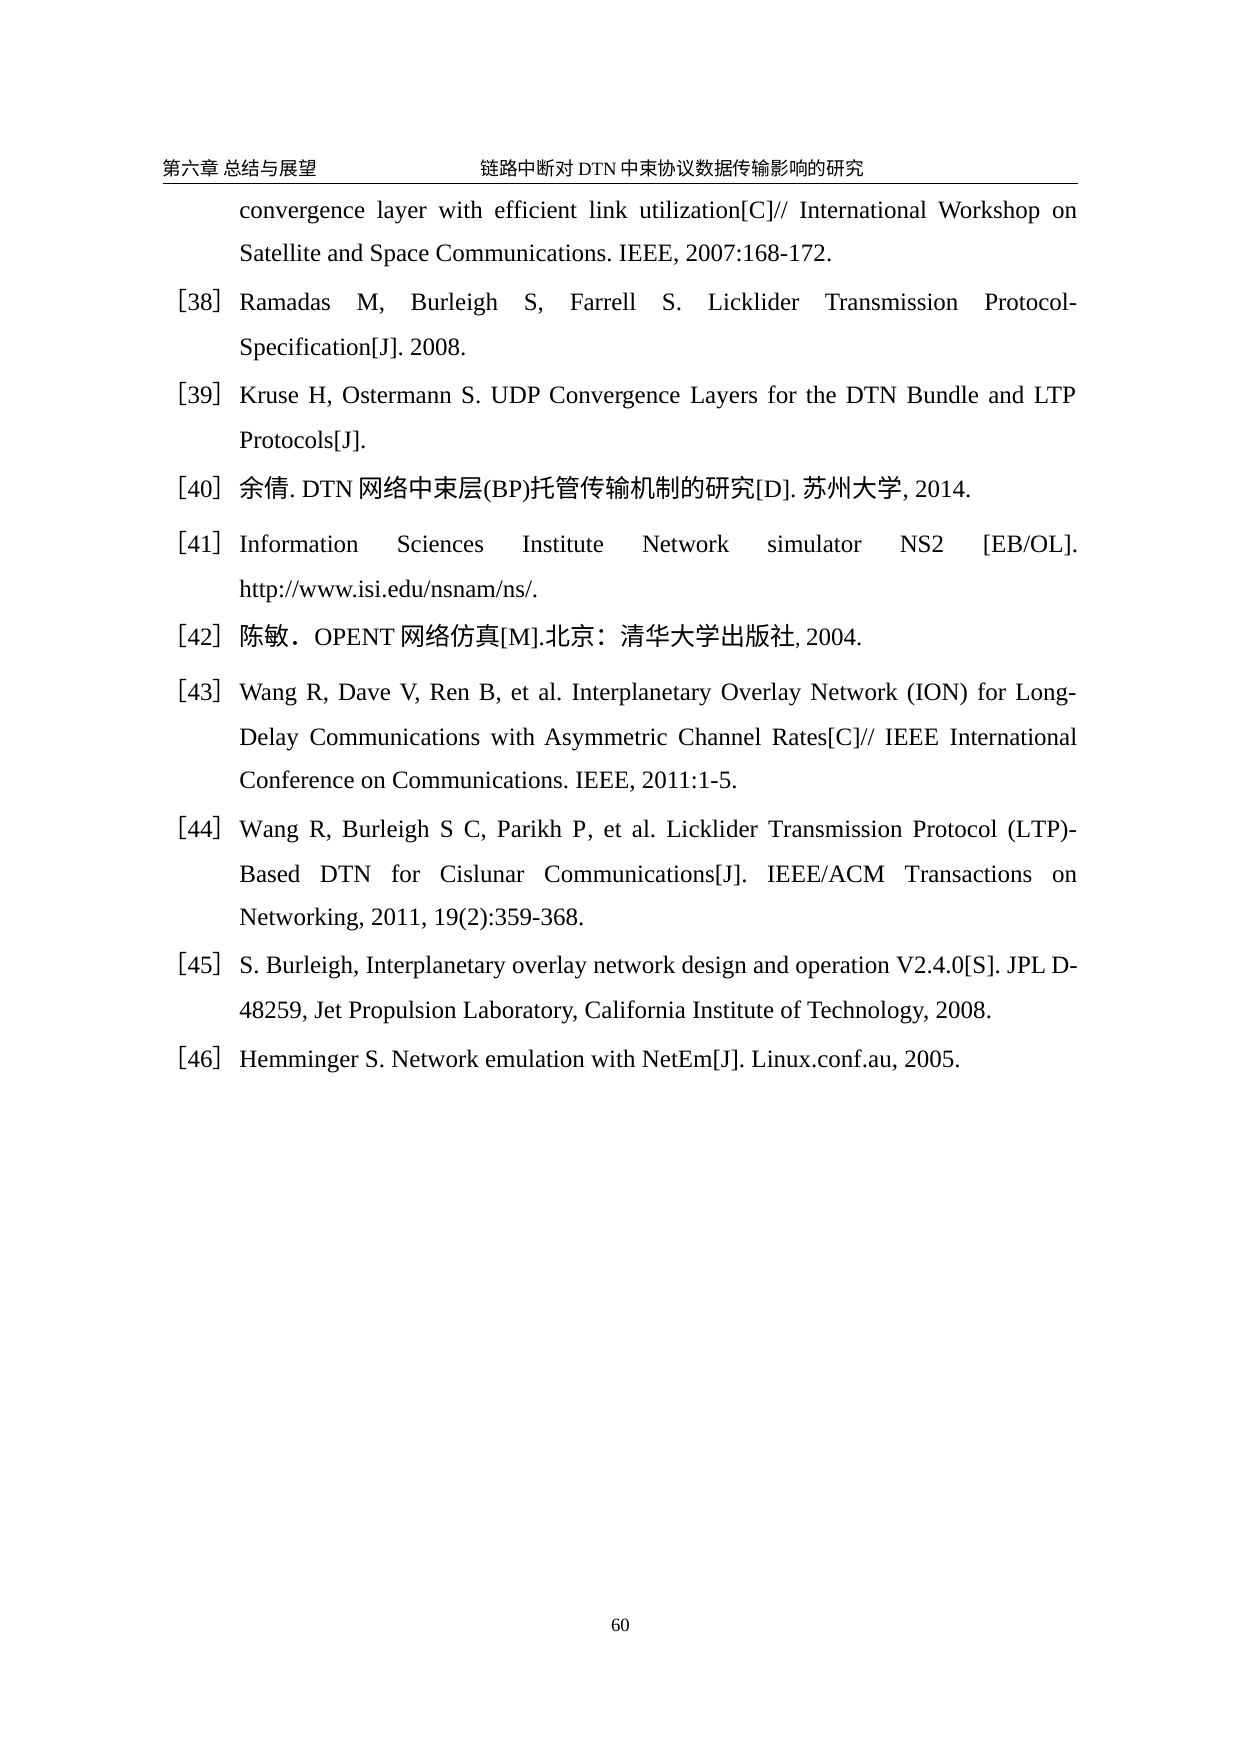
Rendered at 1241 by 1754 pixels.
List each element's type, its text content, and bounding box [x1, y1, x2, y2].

list Information Sciences Institute Network simulator NS2 [EB/OL]. http://www.isi.edu/nsnam/ns/. [162, 523, 1078, 602]
list Ramadas M, Burleigh S, Farrell S. Licklider Transmission Protocol-Specification[J]. 2008. [162, 281, 1078, 361]
list 余倩. DTN网络中束层(BP)托管传输机制的研究[D]. 苏州大学, 2014. [162, 469, 1078, 505]
list 陈敏．OPENT网络仿真[M].北京：清华大学出版社, 2004. [162, 617, 1078, 653]
list Kruse H, Ostermann S. UDP Convergence Layers for the DTN Bundle and LTP Protocols[J]. [162, 375, 1078, 454]
list S. Burleigh, Interplanetary overlay network design and operation V2.4.0[S]. JPL D-48259, Jet Propulsion Laboratory, California Institute of Technology, 2008. [162, 945, 1078, 1024]
list Wang R, Burleigh S C, Parikh P, et al. Licklider Transmission Protocol (LTP)-Based DTN for Cislunar Communications[J]. IEEE/ACM Transactions on Networking, 2011, 19(2):359-368. [162, 808, 1078, 931]
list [162, 195, 1078, 267]
list Wang R, Dave V, Ren B, et al. Interplanetary Overlay Network (ION) for Long-Delay Communications with Asymmetric Channel Rates[C]// IEEE International Conference on Communications. IEEE, 2011:1-5. [162, 671, 1078, 794]
list Hemminger S. Network emulation with NetEm[J]. Linux.conf.au, 2005. [162, 1039, 1078, 1075]
